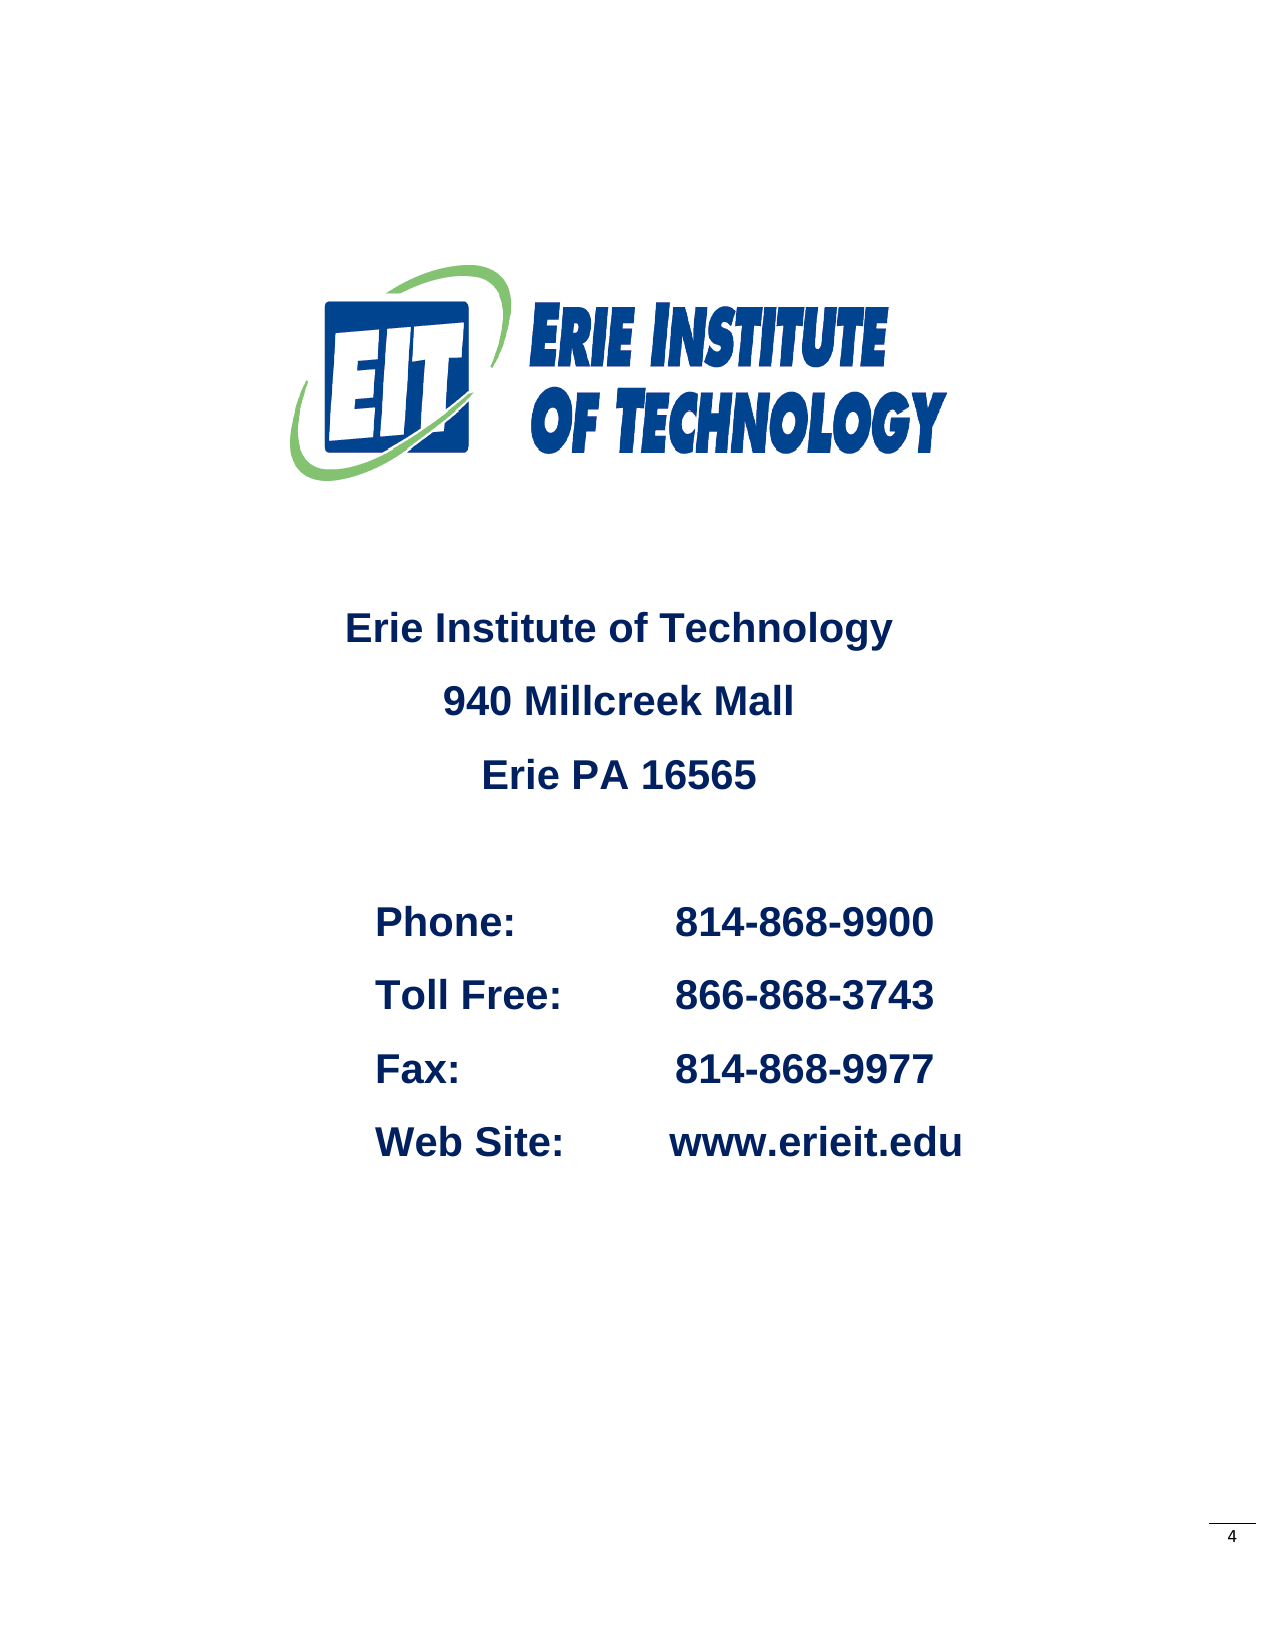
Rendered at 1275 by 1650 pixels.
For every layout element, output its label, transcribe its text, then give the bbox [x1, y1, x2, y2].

text Phone: 814-868-9900 [300, 897, 1087, 945]
text Toll Free: 866-868-3743 [300, 971, 1087, 1019]
text Fax: 814-868-9977 [300, 1044, 1087, 1092]
text Web Site: www.erieit.edu [300, 1118, 1087, 1166]
text 940 Millcreek Mall [150, 677, 1087, 724]
picture [286, 258, 951, 488]
text Erie PA 16565 [150, 750, 1087, 798]
text Erie Institute of Technology [150, 603, 1087, 651]
